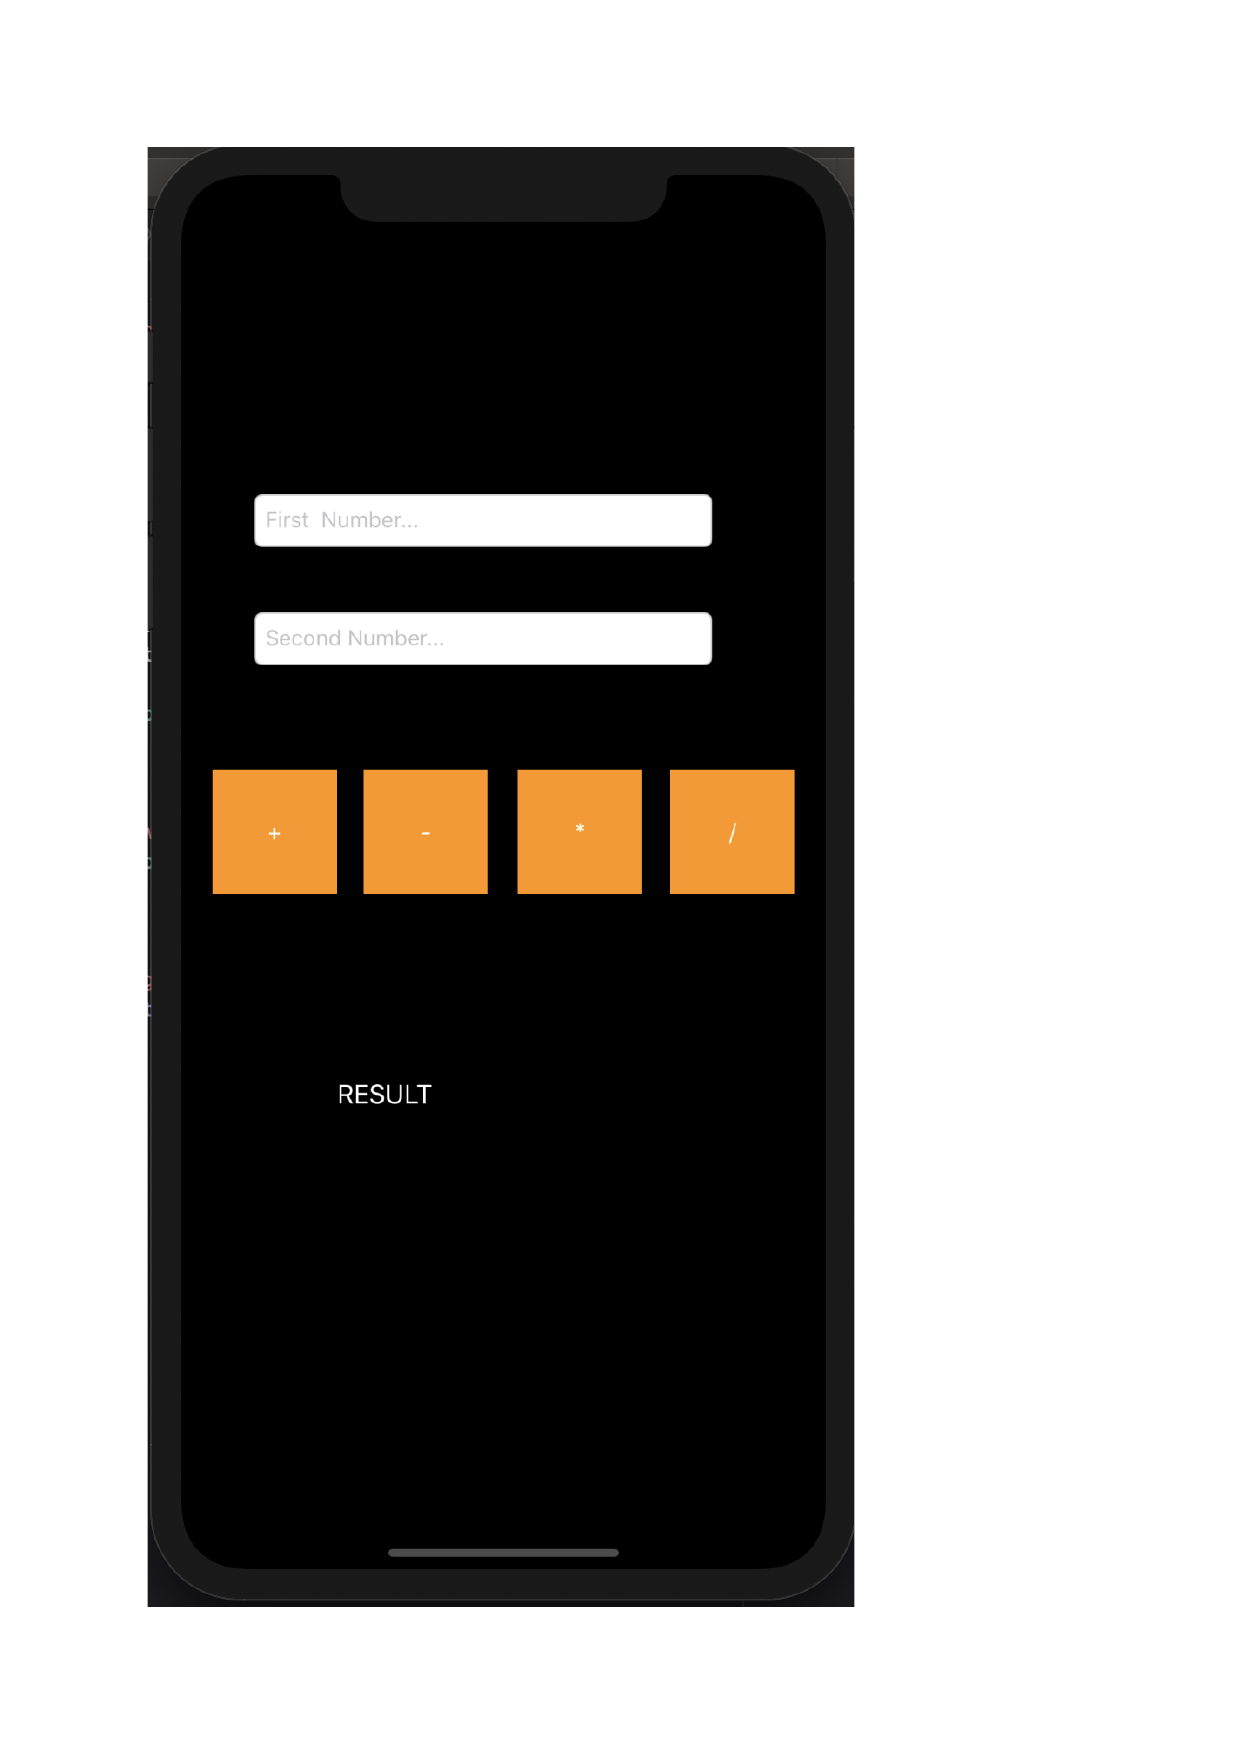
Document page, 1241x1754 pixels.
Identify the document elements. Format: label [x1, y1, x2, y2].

picture [147, 147, 855, 1607]
